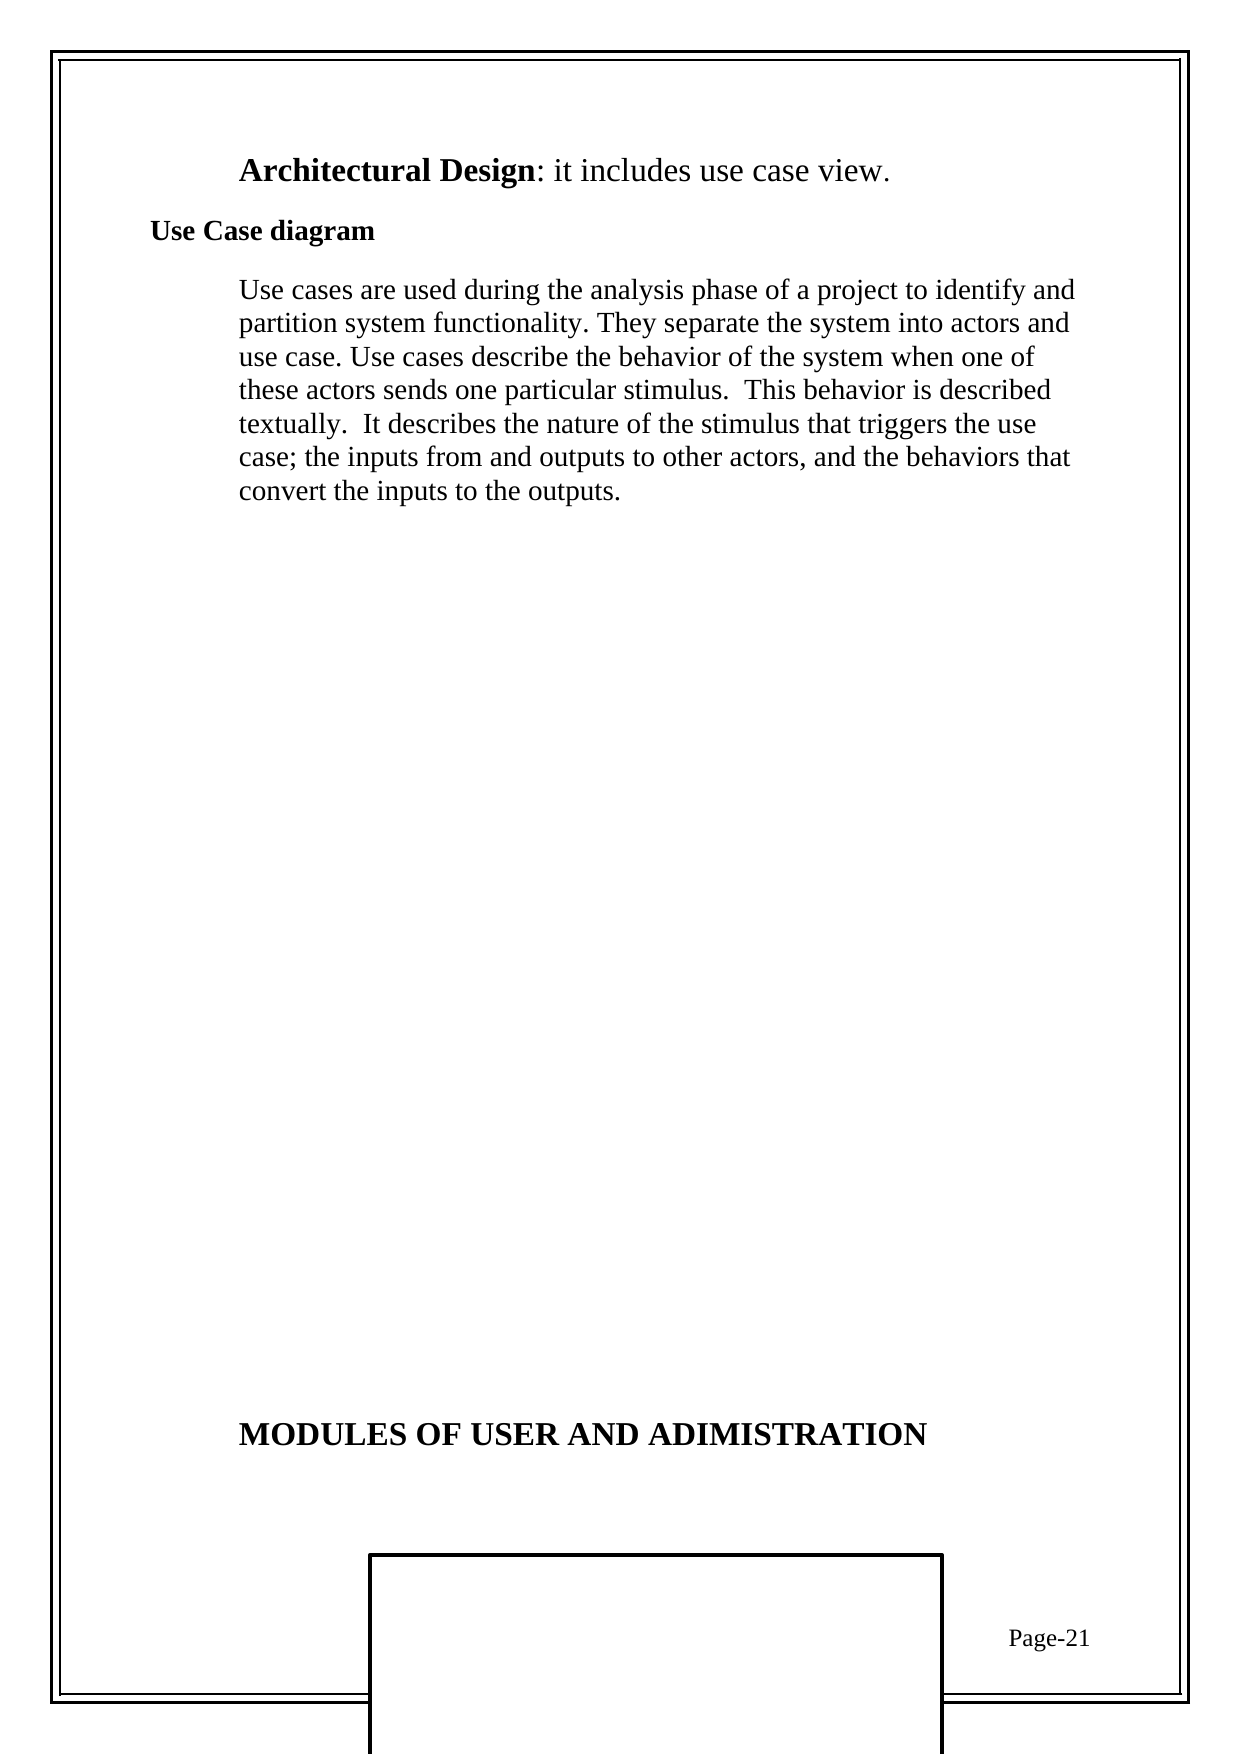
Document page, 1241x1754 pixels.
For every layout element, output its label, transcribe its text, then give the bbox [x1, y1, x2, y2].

text Architectural Design: it includes use case view. [239, 150, 1090, 188]
text Use Case diagram [150, 213, 1090, 247]
text Use cases are used during the analysis phase of a project to identify and partition system functionality. They separate the system into actors and use case. Use cases describe the behavior of the system when one of these actors sends one particular stimulus. This behavior is described textually. It describes the nature of the stimulus that triggers the use case; the inputs from and outputs to other actors, and the behaviors that convert the inputs to the outputs. [239, 272, 1090, 507]
text MODULES OF USER AND ADIMISTRATION [239, 1414, 1090, 1453]
